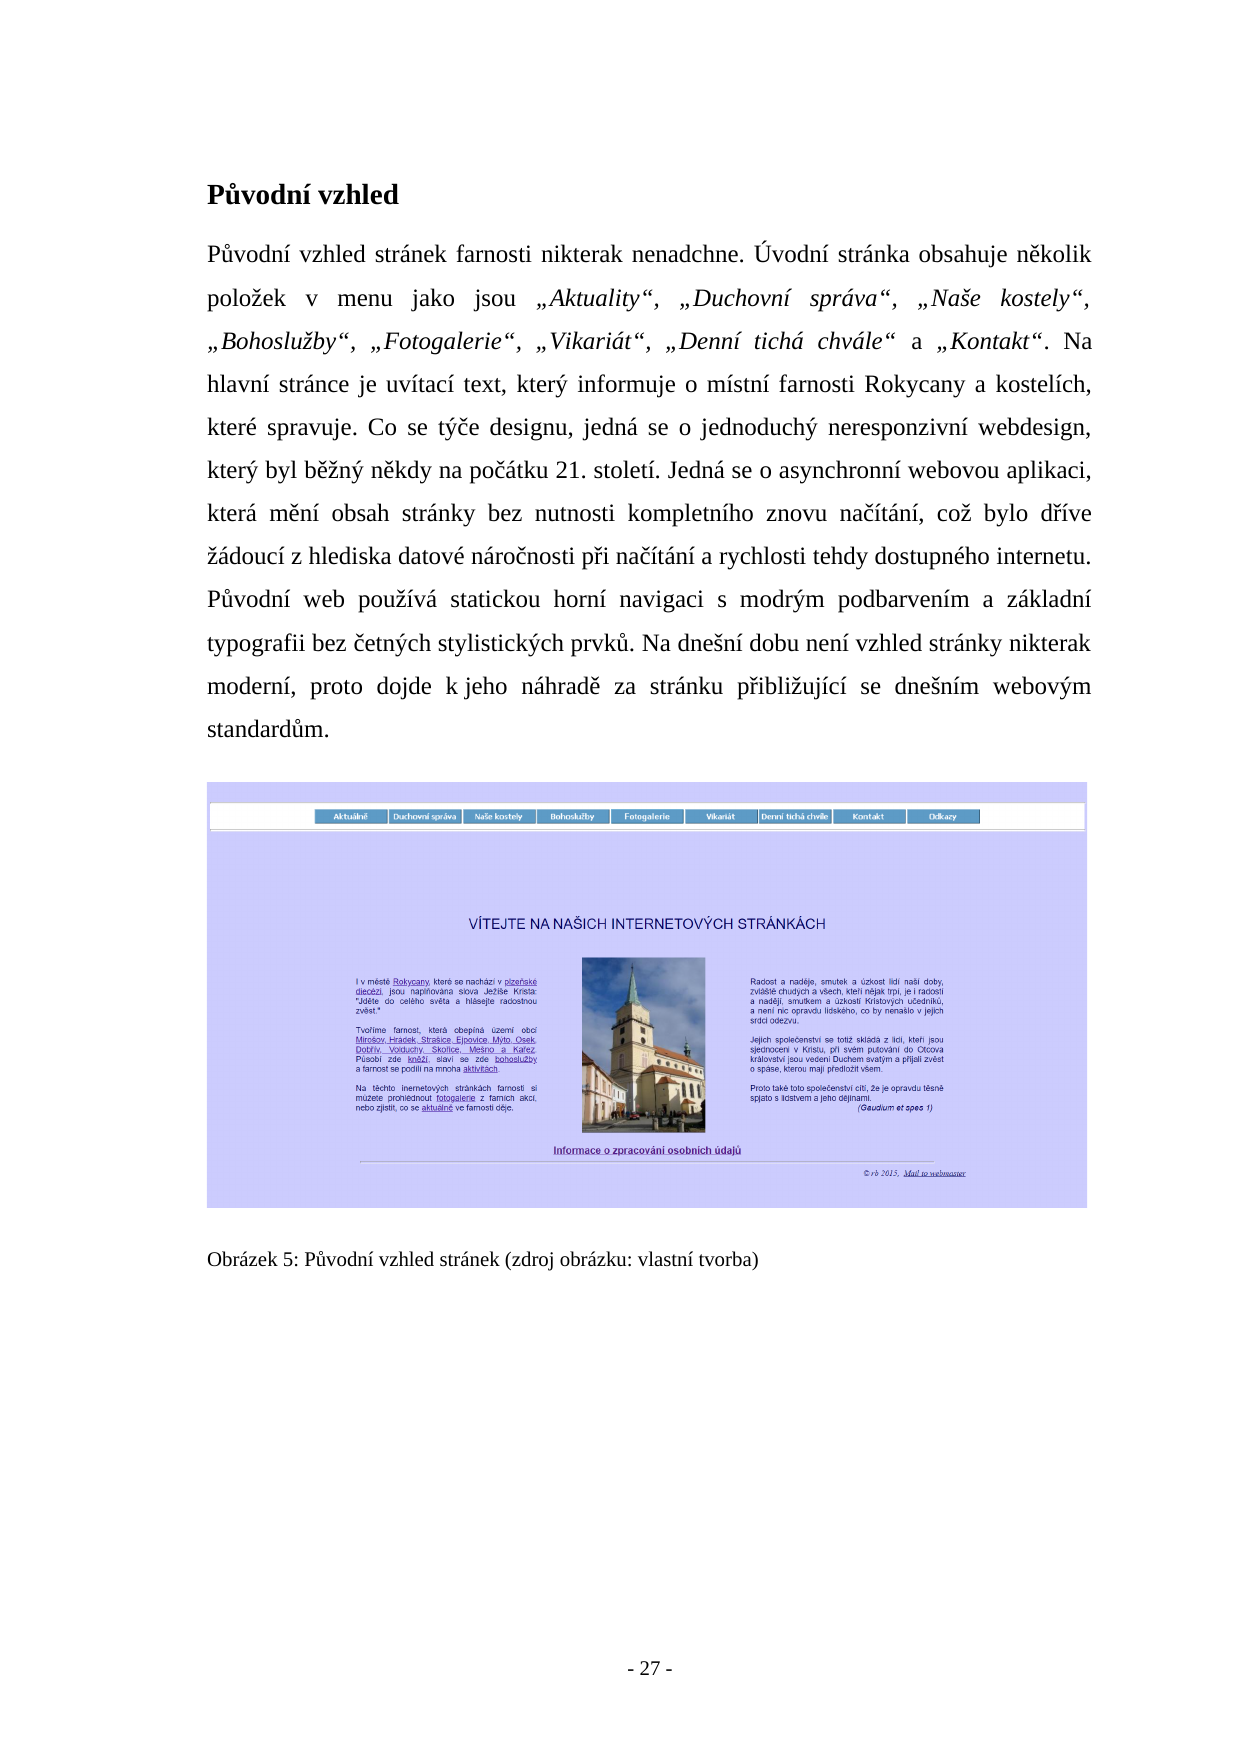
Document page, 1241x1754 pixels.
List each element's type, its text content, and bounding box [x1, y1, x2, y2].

picture [206, 782, 1088, 1208]
subtitle Původní vzhled [207, 177, 1092, 210]
text Původní vzhled stránek farnosti nikterak nenadchne. Úvodní stránka obsahuje několik položek v menu jako jsou „Aktuality“, „Duchovní správa“, „Naše kostely“, „Bohoslužby“, „Fotogalerie“, „Vikariát“, „Denní tichá chvále“ a „Kontakt“. Na hlavní stránce je uvítací text, který informuje o místní farnosti Rokycany a kostelích, které spravuje. Co se týče designu, jedná se o jednoduchý neresponzivní webdesign, který byl běžný někdy na počátku 21. století. Jedná se o asynchronní webovou aplikaci, která mění obsah stránky bez nutnosti kompletního znovu načítání, což bylo dříve žádoucí z hlediska datové náročnosti při načítání a rychlosti tehdy dostupného internetu. Původní web používá statickou horní navigaci s modrým podbarvením a základní typografii bez četných stylistických prvků. Na dnešní dobu není vzhled stránky nikterak moderní, proto dojde k jeho náhradě za stránku přibližující se dnešním webovým standardům. [207, 239, 1092, 743]
text Obrázek 5: Původní vzhled stránek (zdroj obrázku: vlastní tvorba) [207, 1247, 1092, 1271]
